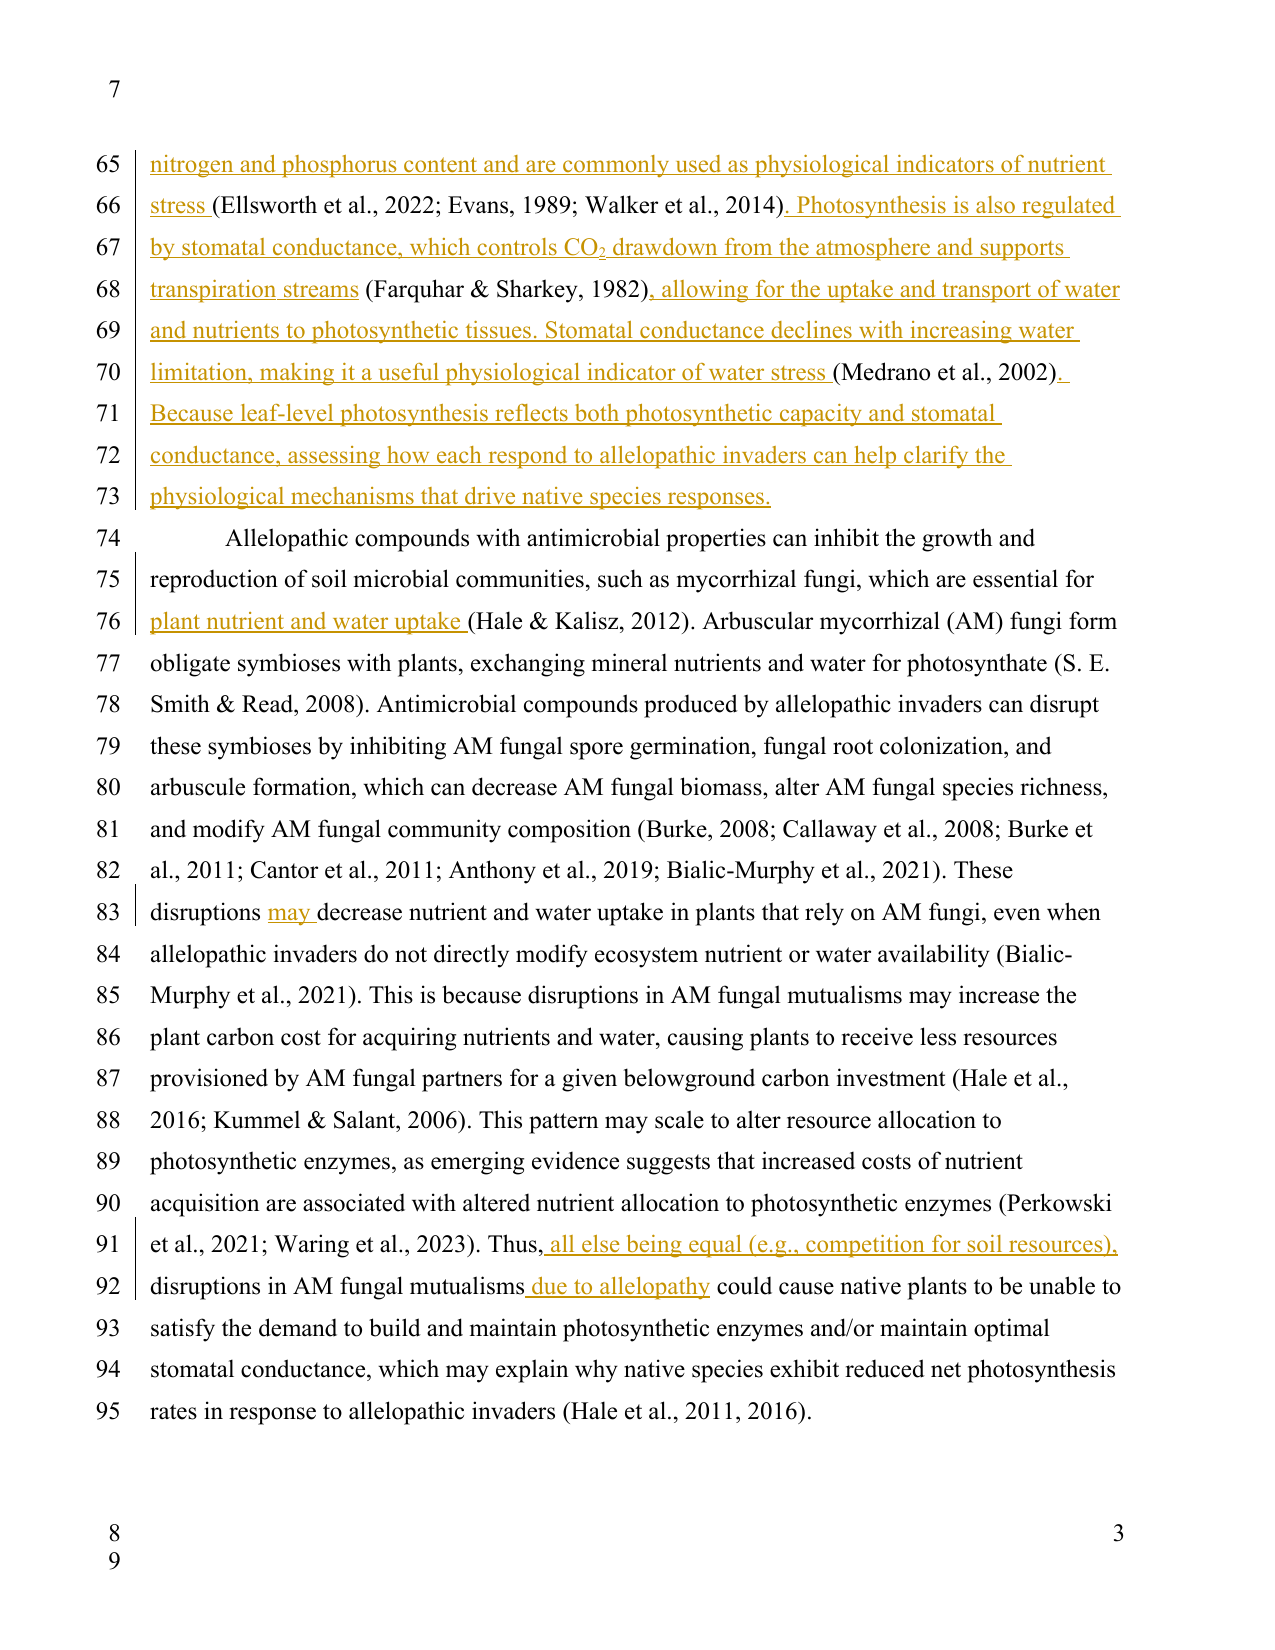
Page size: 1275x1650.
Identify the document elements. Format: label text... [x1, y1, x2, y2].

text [150, 150, 1125, 510]
text Allelopathic compounds with antimicrobial properties can inhibit the growth and reproduction of soil microbial communities, such as mycorrhizal fungi, which are essential for . Arbuscular mycorrhizal (AM) fungi form obligate symbioses with plants, exchanging mineral nutrients and water for photosynthate . Antimicrobial compounds produced by allelopathic invaders can disrupt these symbioses by inhibiting AM fungal spore germination, fungal root colonization, and arbuscule formation, which can decrease AM fungal biomass, alter AM fungal species richness, and modify AM fungal community composition (. These disruptions decrease nutrient and water uptake in plants that rely on AM fungi, even when allelopathic invaders do not directly modify ecosystem nutrient or water availability . This is because disruptions in AM fungal mutualisms may increase the plant carbon cost for acquiring nutrients and water, causing plants to receive less resources provisioned by AM fungal partners for a given belowground carbon investment . This pattern may scale to alter resource allocation to photosynthetic enzymes, as emerging evidence suggests that increased costs of nutrient acquisition are associated with altered nutrient allocation to photosynthetic enzymes . Thus, disruptions in AM fungal mutualisms could cause native plants to be unable to satisfy the demand to build and maintain photosynthetic enzymes and/or maintain optimal stomatal conductance, which may explain why native species exhibit reduced net photosynthesis rates in response to allelopathic invaders . [150, 524, 1125, 1424]
